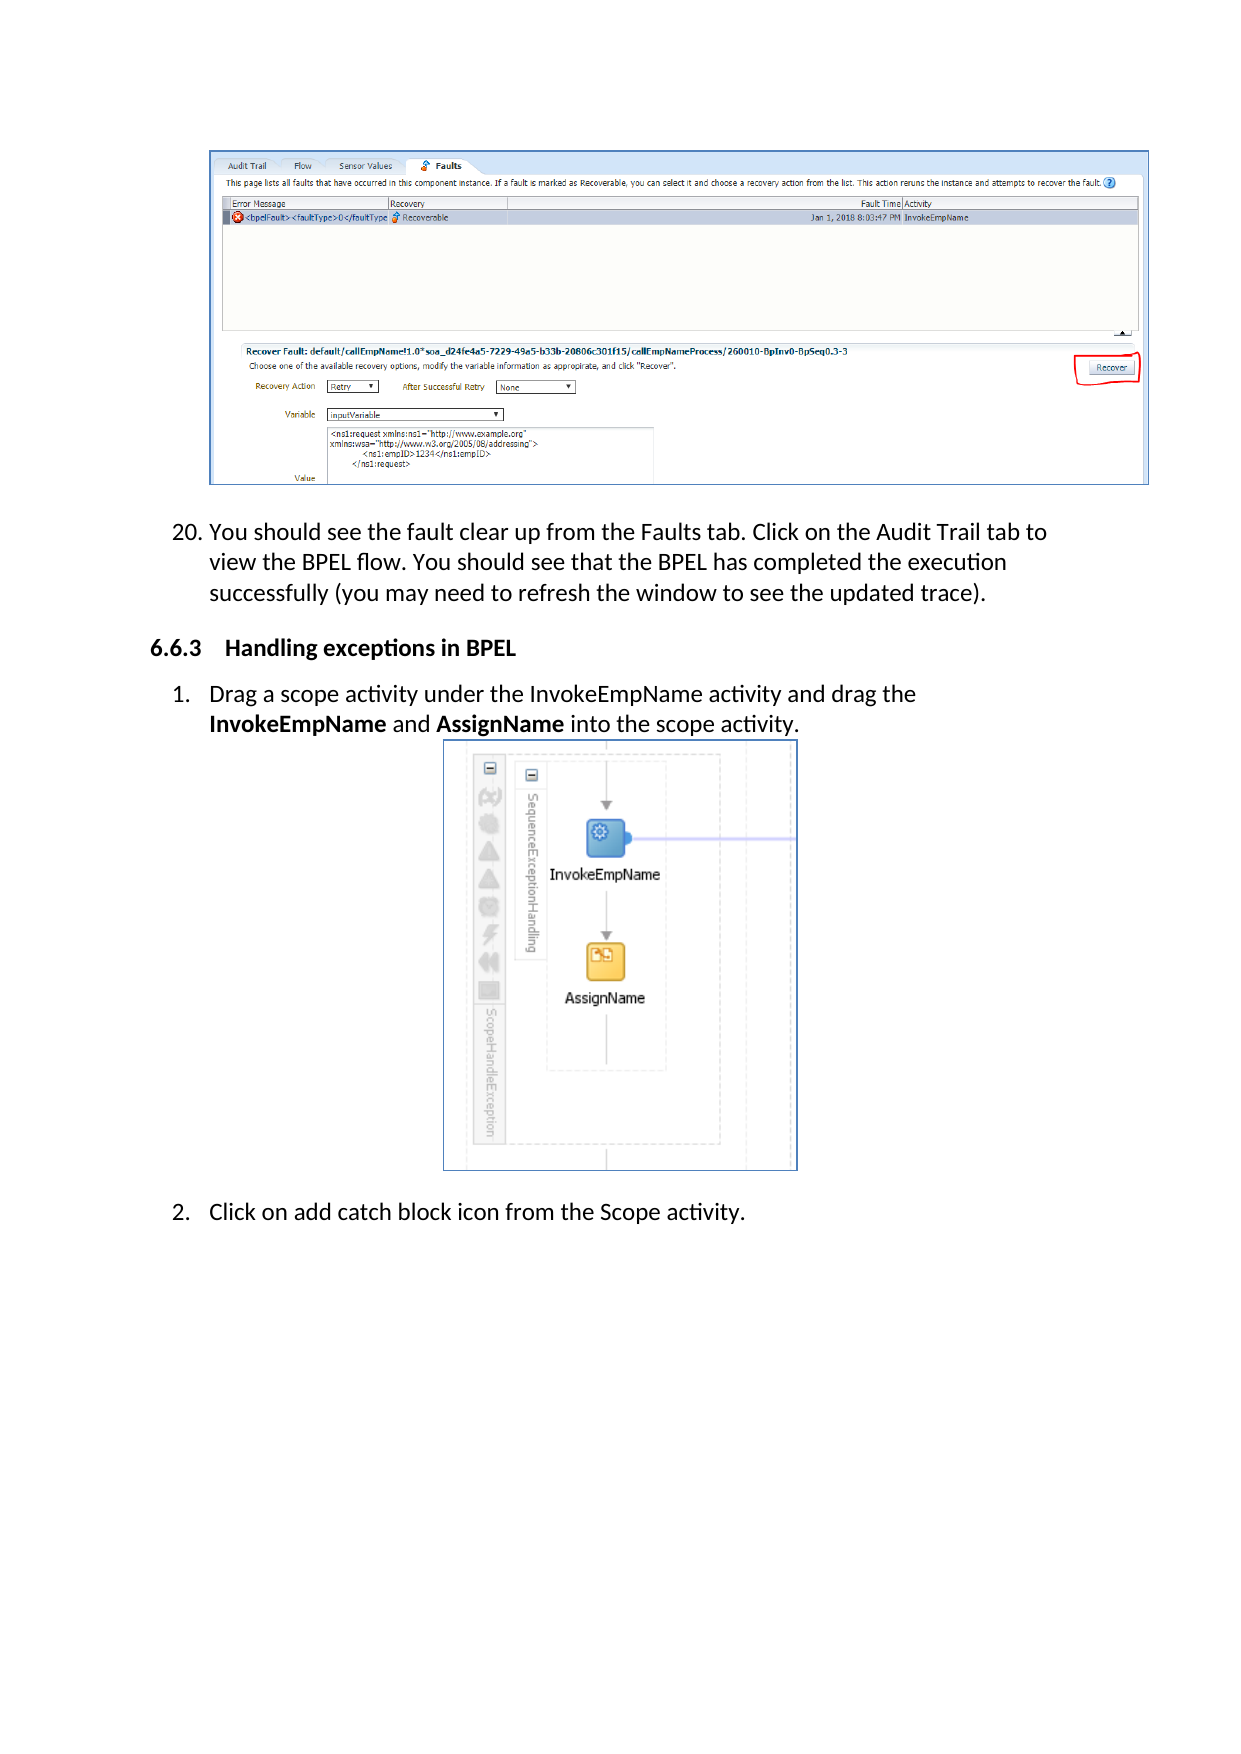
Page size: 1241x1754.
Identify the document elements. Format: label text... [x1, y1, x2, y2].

list You should see the fault clear up from the Faults tab. Click on the Audit Trail tab to view the BPEL flow. You should see that the BPEL has completed the execution successfully (you may need to refresh the window to see the updated trace). [172, 516, 1068, 607]
subtitle Handling exceptions in BPEL [150, 632, 1090, 663]
picture [444, 741, 796, 1170]
picture [211, 152, 1148, 484]
list Click on add catch block icon from the Scope activity. [172, 1196, 1068, 1227]
list Drag a scope activity under the InvokeEmpName activity and drag the InvokeEmpName and AssignName into the scope activity. [172, 678, 1068, 739]
